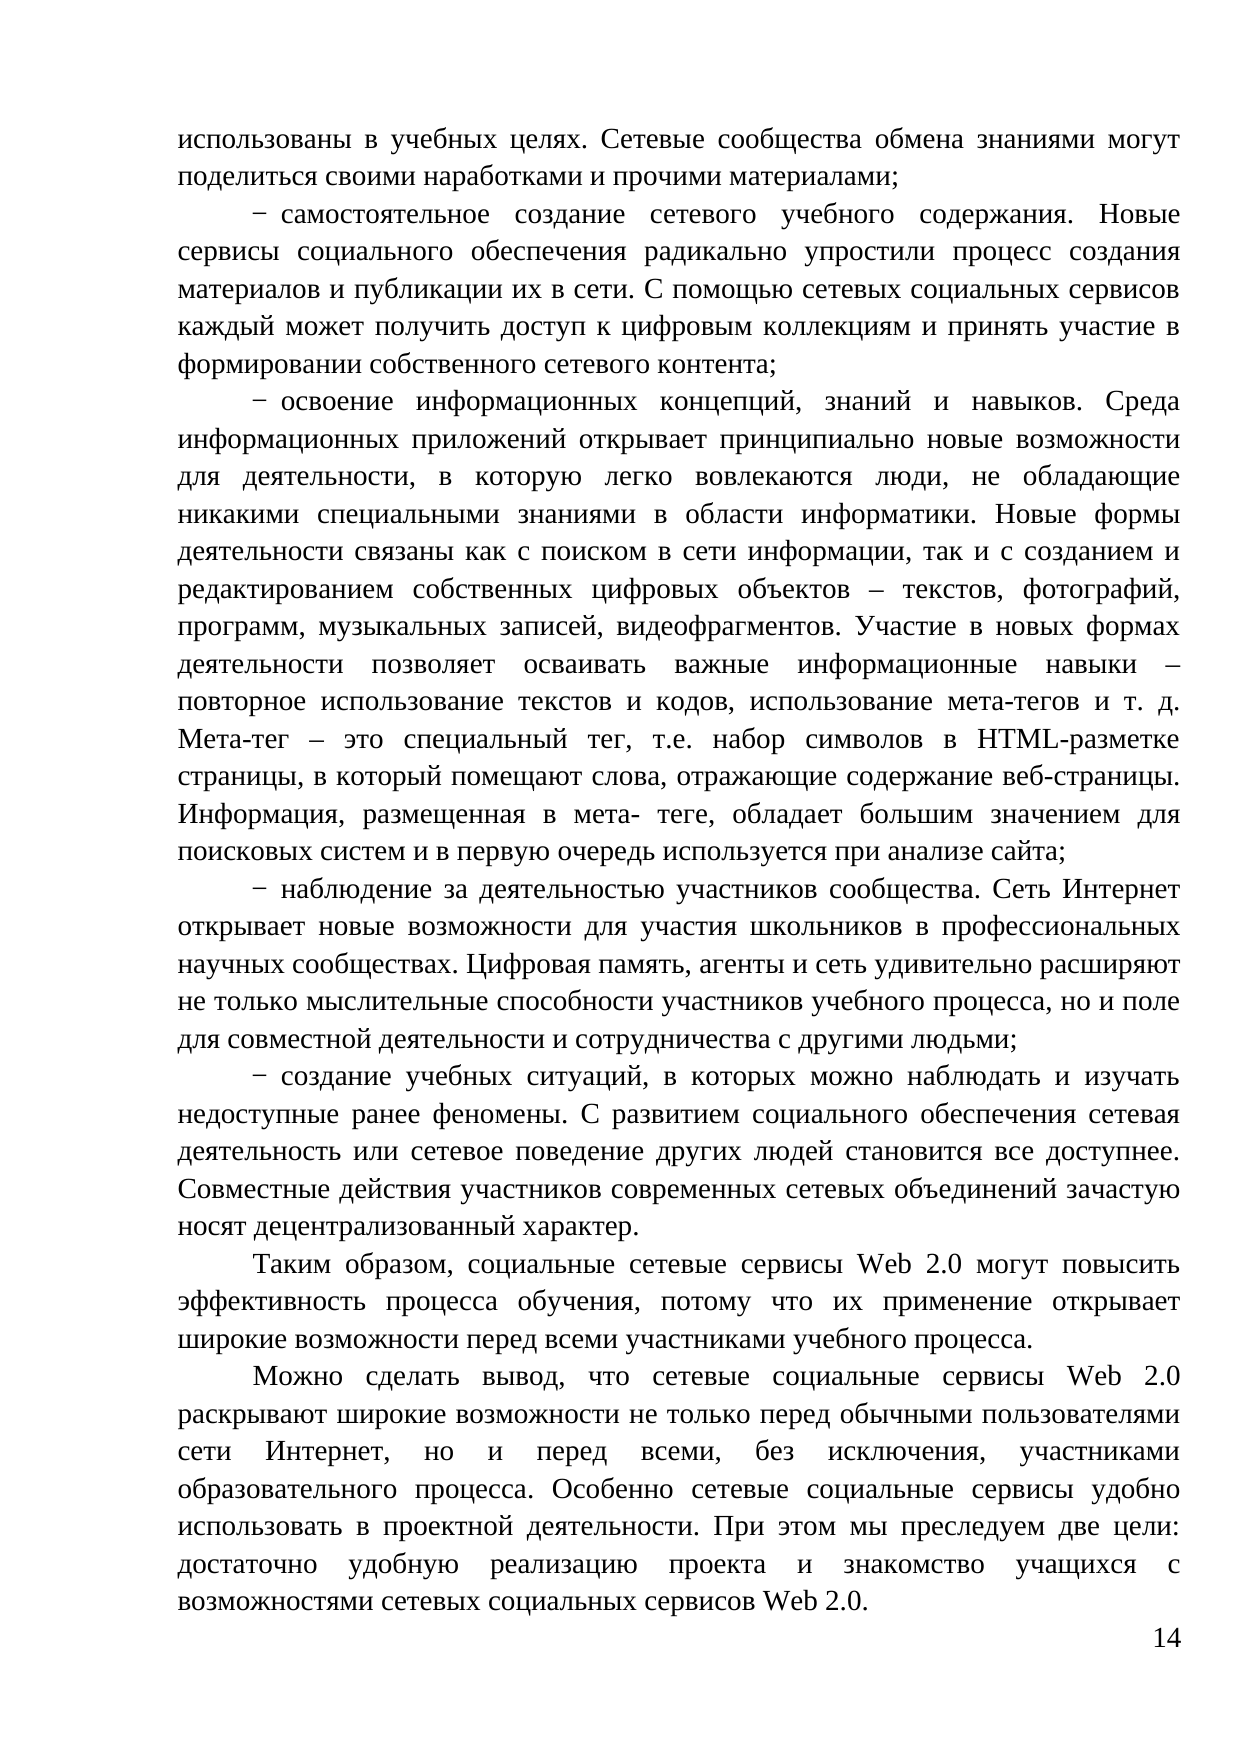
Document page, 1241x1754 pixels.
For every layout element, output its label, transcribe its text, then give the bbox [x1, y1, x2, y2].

text Можно сделать вывод, что сетевые социальные сервисы Web 2.0 раскрывают широкие возможности не только перед обычными пользователями сети Интернет, но и перед всеми, без исключения, участниками образовательного процесса. Особенно сетевые социальные сервисы удобно использовать в проектной деятельности. При этом мы преследуем две цели: достаточно удобную реализацию проекта и знакомство учащихся с возможностями сетевых социальных сервисов Web 2.0. [177, 1356, 1181, 1618]
list создание учебных ситуаций, в которых можно наблюдать и изучать недоступные ранее феномены. С развитием социального обеспечения сетевая деятельность или сетевое поведение других людей становится все доступнее. Совместные действия участников современных сетевых объединений зачастую носят децентрализованный характер. [177, 1056, 1181, 1243]
list наблюдение за деятельностью участников сообщества. Сеть Интернет открывает новые возможности для участия школьников в профессиональных научных сообществах. Цифровая память, агенты и сеть удивительно расширяют не только мыслительные способности участников учебного процесса, но и поле для совместной деятельности и сотрудничества с другими людьми; [177, 868, 1181, 1056]
list освоение информационных концепций, знаний и навыков. Среда информационных приложений открывает принципиально новые возможности для деятельности, в которую легко вовлекаются люди, не обладающие никакими специальными знаниями в области информатики. Новые формы деятельности связаны как с поиском в сети информации, так и с созданием и редактированием собственных цифровых объектов – текстов, фотографий, программ, музыкальных записей, видеофрагментов. Участие в новых формах деятельности позволяет осваивать важные информационные навыки – повторное использование текстов и кодов, использование мета-тегов и т. д. Мета-тег – это специальный тег, т.е. набор символов в HTML-разметке страницы, в который помещают слова, отражающие содержание веб-страницы. Информация, размещенная в мета- теге, обладает большим значением для поисковых систем и в первую очередь используется при анализе сайта; [177, 381, 1181, 868]
list самостоятельное создание сетевого учебного содержания. Новые сервисы социального обеспечения радикально упростили процесс создания материалов и публикации их в сети. С помощью сетевых социальных сервисов каждый может получить доступ к цифровым коллекциям и принять участие в формировании собственного сетевого контента; [177, 193, 1181, 381]
text Таким образом, социальные сетевые сервисы Web 2.0 могут повысить эффективность процесса обучения, потому что их применение открывает широкие возможности перед всеми участниками учебного процесса. [177, 1243, 1181, 1356]
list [177, 118, 1181, 193]
